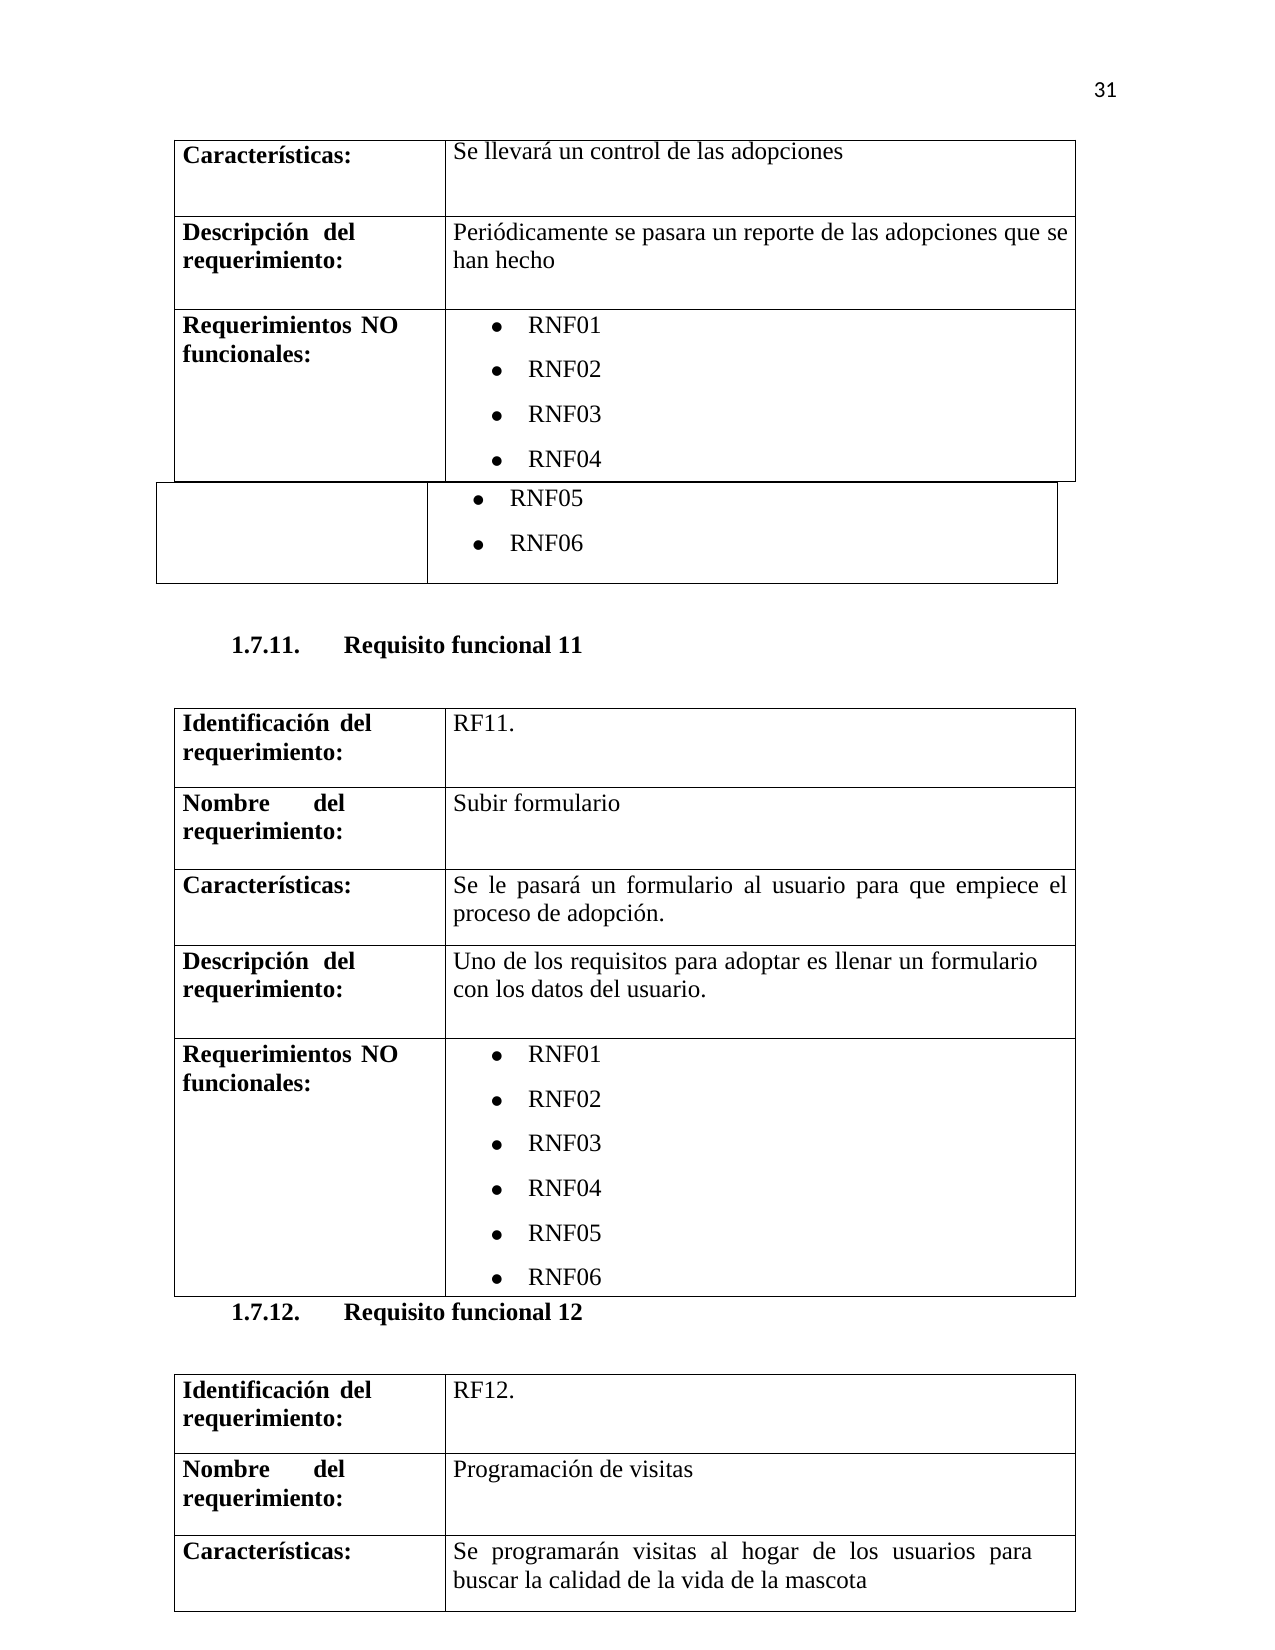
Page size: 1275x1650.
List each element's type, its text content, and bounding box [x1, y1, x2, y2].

table_cell Nombre del requerimiento: [175, 1454, 445, 1535]
table_cell Requerimientos NO funcionales: [175, 310, 445, 481]
table_cell Se le pasará un formulario al usuario para que empiece el proceso de adopción. [446, 870, 1075, 945]
table_cell Uno de los requisitos para adoptar es llenar un formulario con los datos del usuario. [446, 946, 1075, 1038]
table_header Identificación del requerimiento: [175, 709, 445, 787]
table_cell Requerimientos NO funcionales: [175, 1039, 445, 1296]
table_cell Características: [175, 1536, 445, 1611]
table_cell Características: [175, 870, 445, 945]
table_cell RNF01 RNF02 RNF03 RNF04 [446, 310, 1075, 481]
table_header RNF05 RNF06 [428, 483, 1057, 583]
table_cell RNF01 RNF02 RNF03 RNF04 RNF05 RNF06 [446, 1039, 1075, 1296]
table_cell Se programarán visitas al hogar de los usuarios para buscar la calidad de la vida de la mascota [446, 1536, 1075, 1611]
table_cell Subir formulario [446, 788, 1075, 869]
table_header Identificación del requerimiento: [175, 1375, 445, 1453]
table_cell Nombre del requerimiento: [175, 788, 445, 869]
subtitle Requisito funcional 11 [231, 631, 1117, 659]
table_cell Programación de visitas [446, 1454, 1075, 1535]
subtitle Requisito funcional 12 [231, 1297, 1117, 1326]
table_cell Periódicamente se pasara un reporte de las adopciones que se han hecho [446, 217, 1075, 309]
table_cell Descripción del requerimiento: [175, 946, 445, 1038]
table_cell Descripción del requerimiento: [175, 217, 445, 309]
table_cell Se llevará un control de las adopciones [446, 141, 1075, 216]
table_header RF12. [446, 1375, 1075, 1453]
table_header RF11. [446, 709, 1075, 787]
table_cell Características: [175, 141, 445, 216]
table_header [157, 483, 427, 583]
